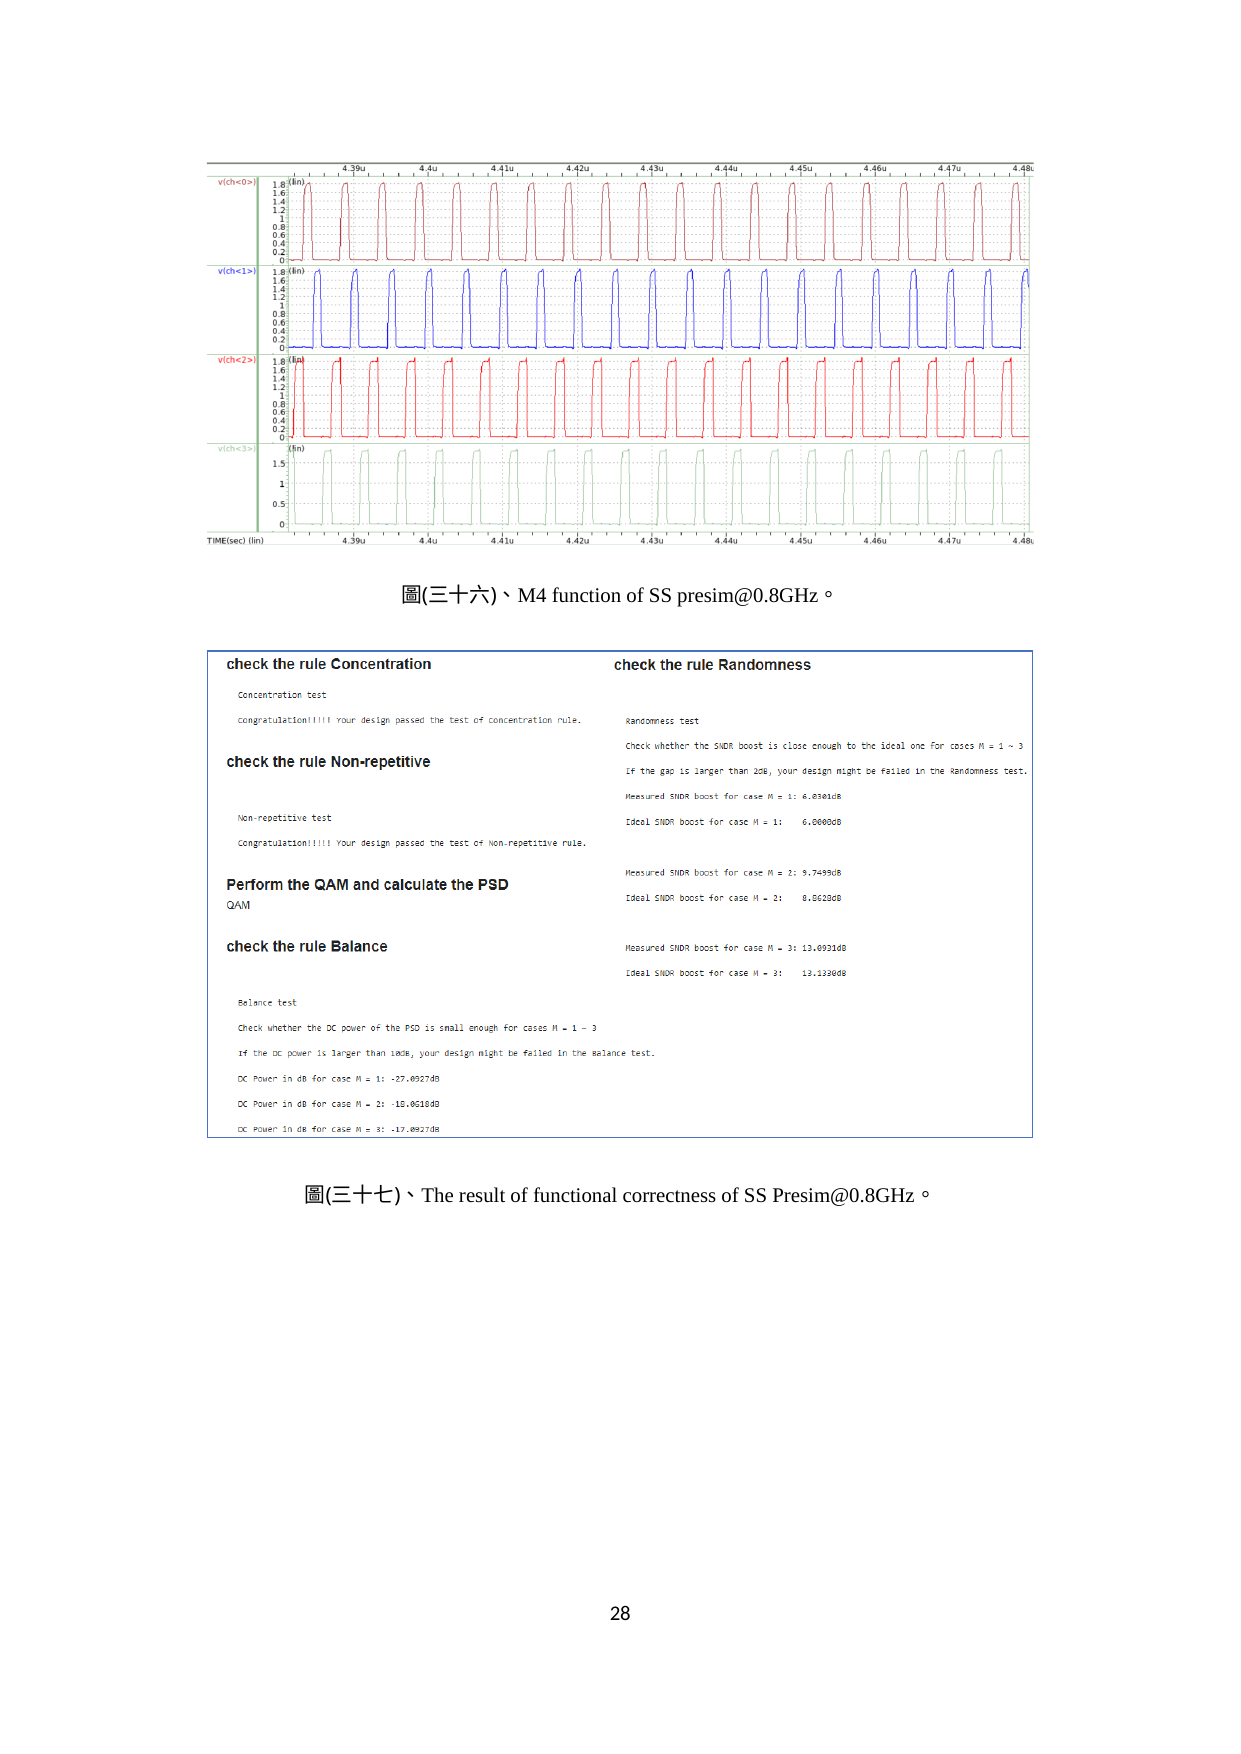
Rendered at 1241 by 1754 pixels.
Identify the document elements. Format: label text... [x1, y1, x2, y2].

text 圖(三十六)、M4 function of SS presim@0.8GHz。 [187, 575, 1053, 612]
text 圖(三十七)、The result of functional correctness of SS Presim@0.8GHz。 [187, 1175, 1053, 1212]
picture [208, 652, 1032, 1137]
picture [206, 162, 1034, 545]
